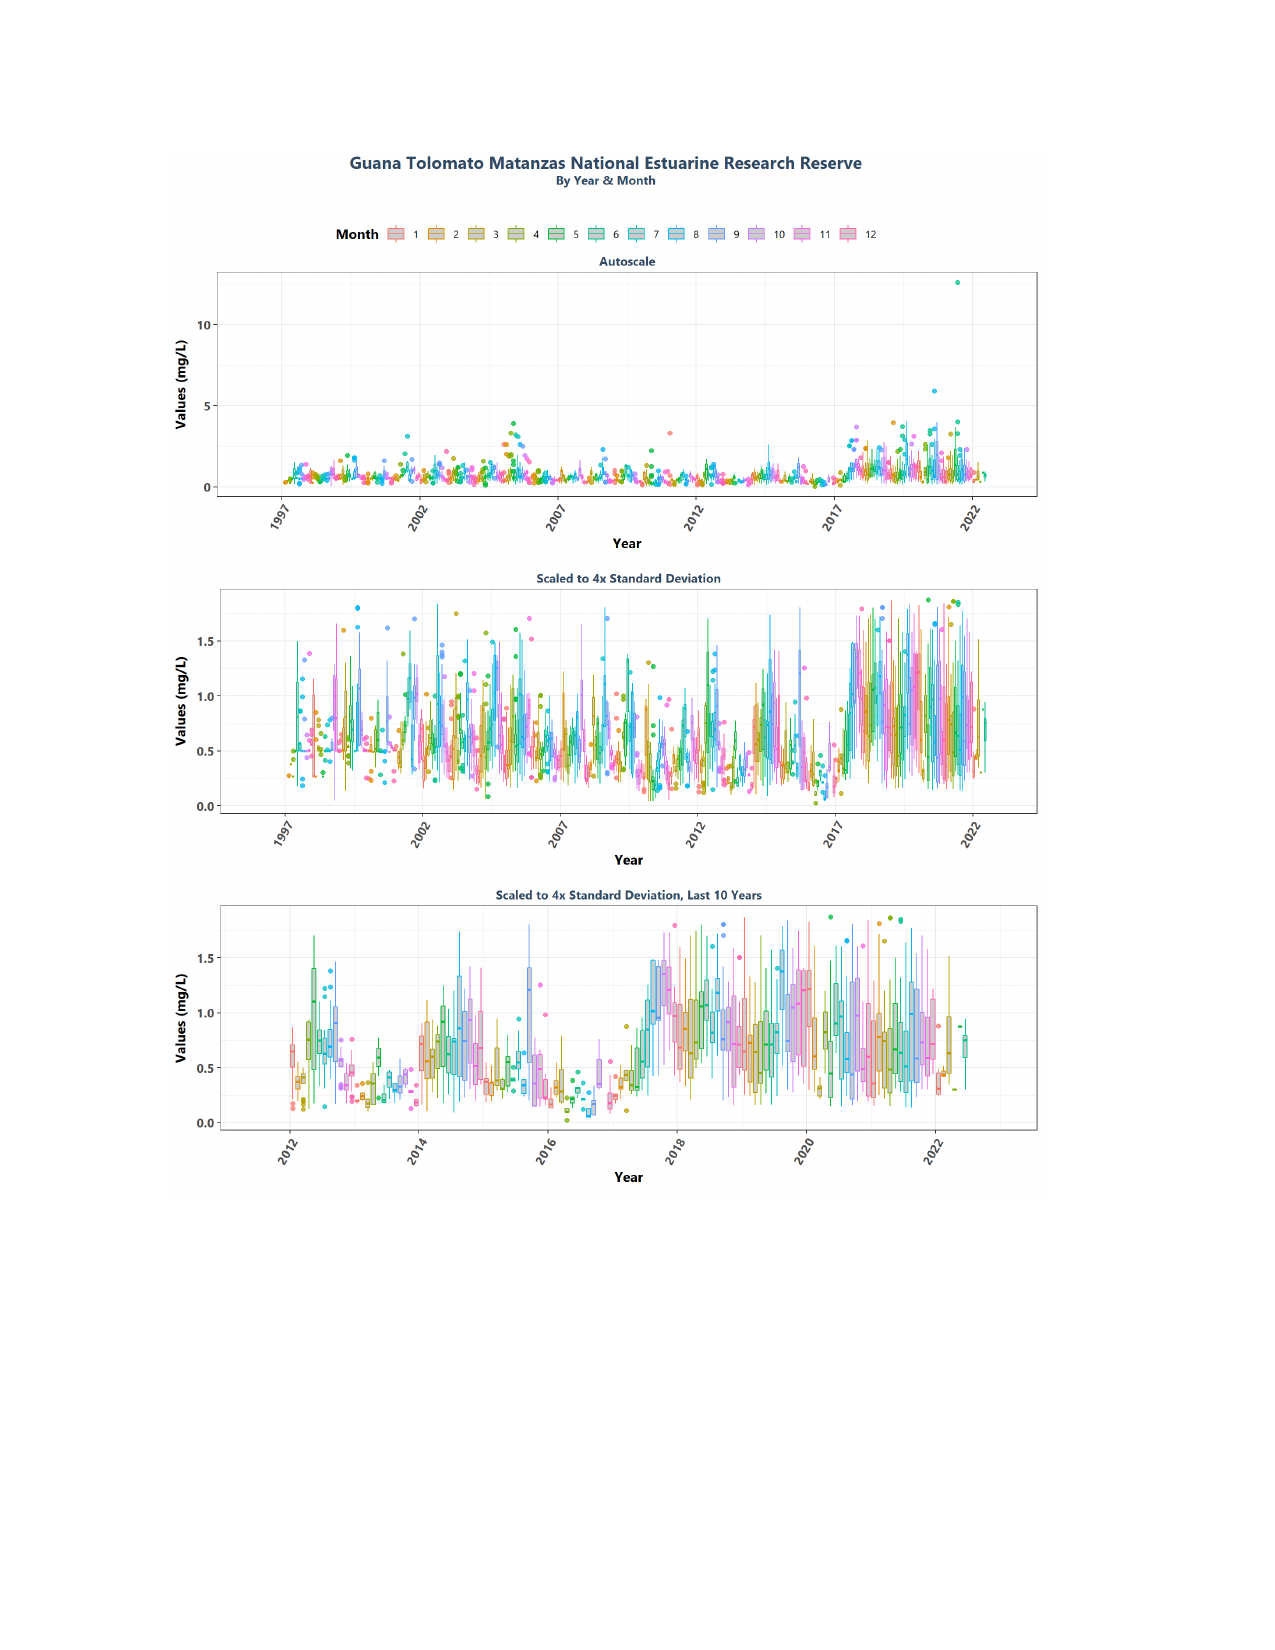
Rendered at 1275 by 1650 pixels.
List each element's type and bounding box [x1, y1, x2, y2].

picture [168, 150, 1044, 1200]
